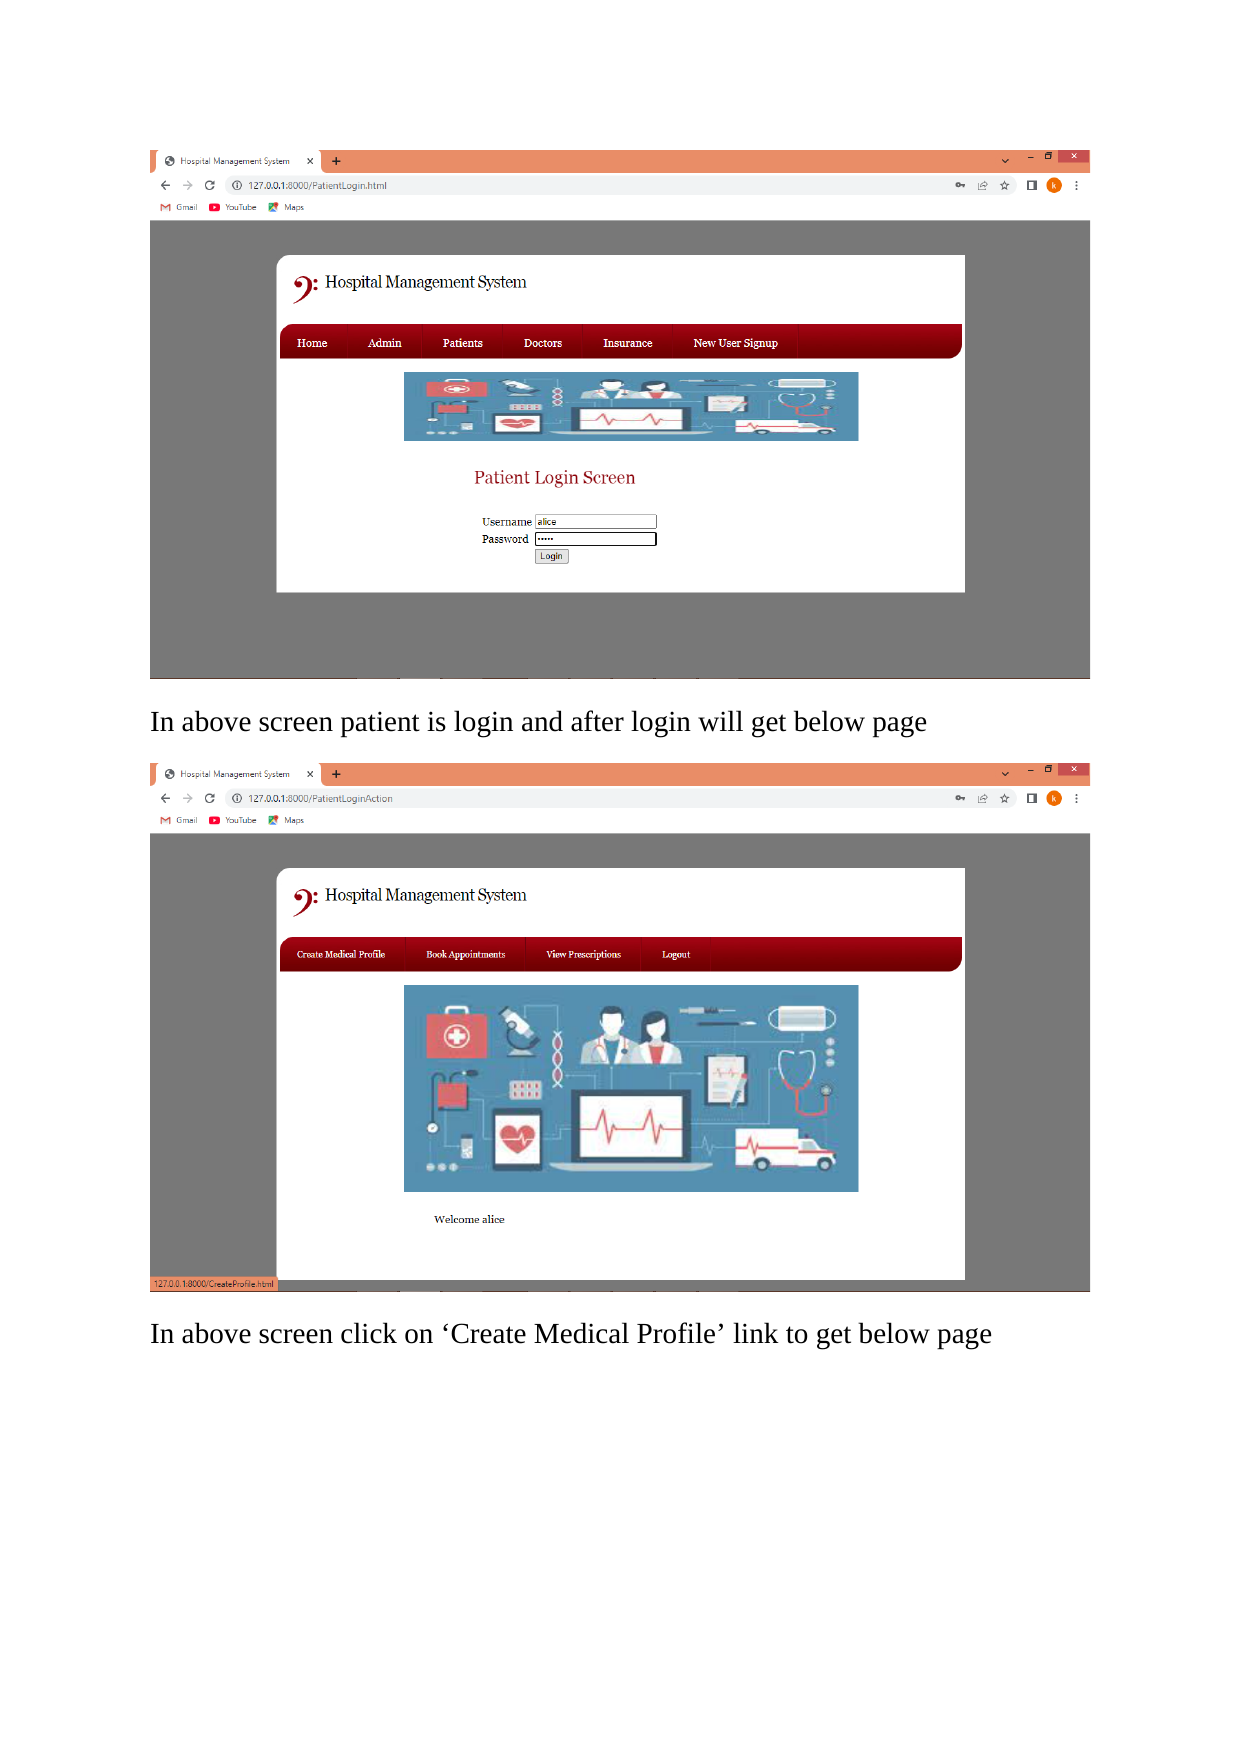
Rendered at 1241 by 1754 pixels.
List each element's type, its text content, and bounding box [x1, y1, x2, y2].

text In above screen click on ‘Create Medical Profile’ link to get below page [150, 1317, 1090, 1350]
picture [150, 763, 1091, 1292]
text In above screen patient is login and after login will get below page [150, 704, 1090, 737]
picture [150, 150, 1091, 679]
